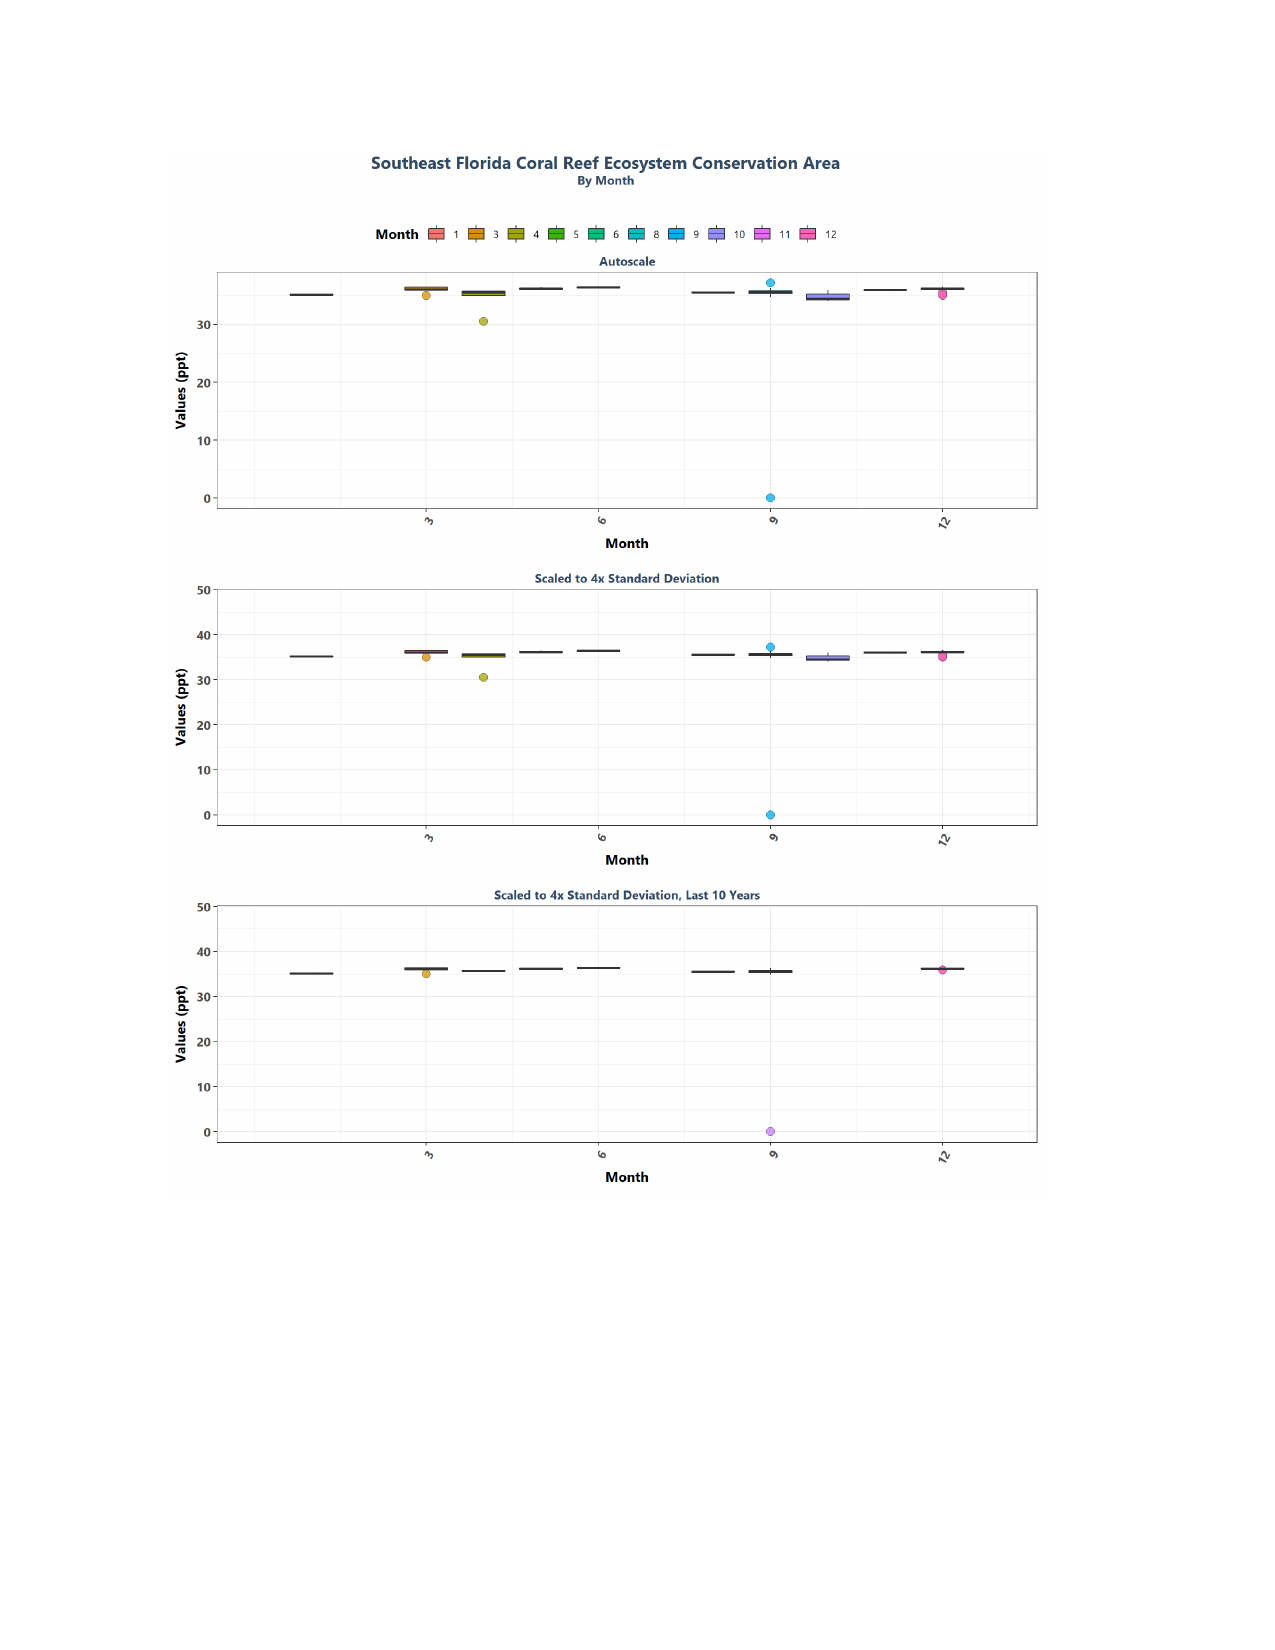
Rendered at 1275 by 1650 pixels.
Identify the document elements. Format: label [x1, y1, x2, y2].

picture [168, 150, 1044, 1200]
